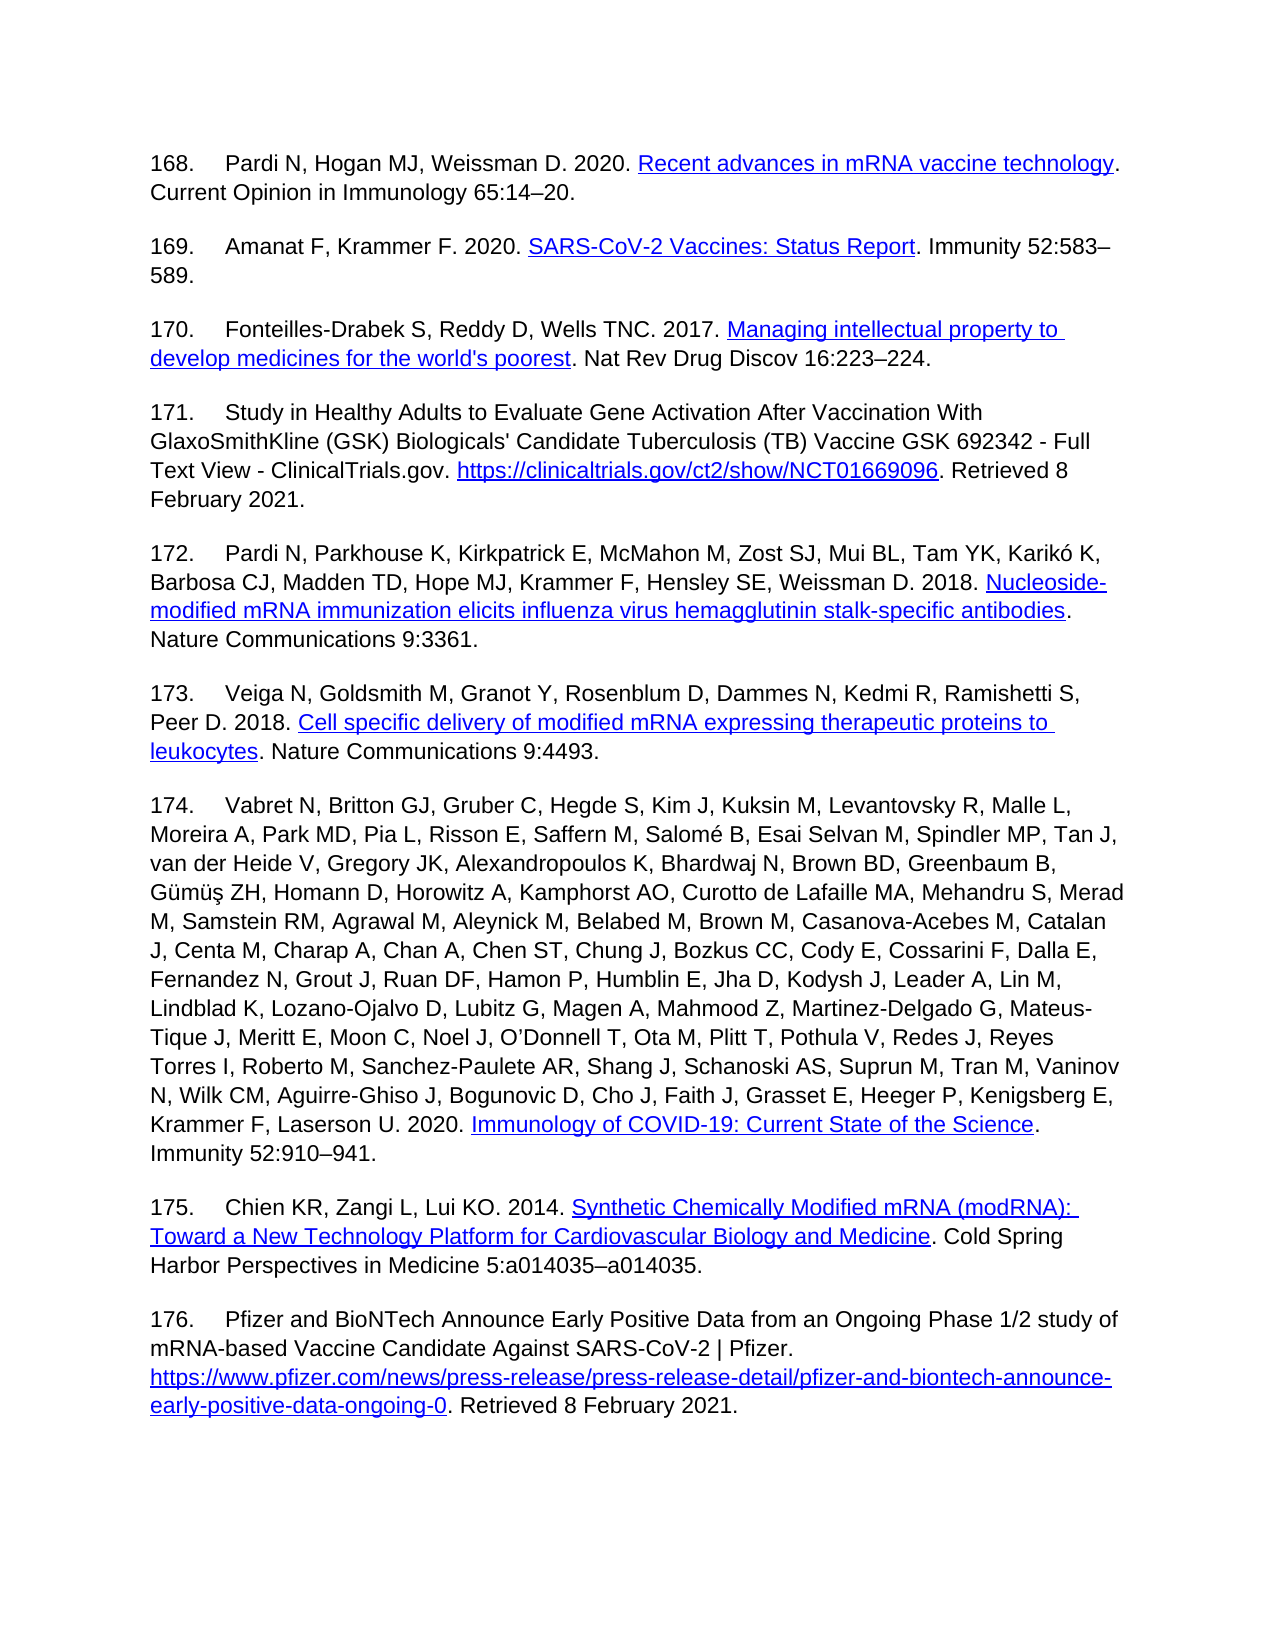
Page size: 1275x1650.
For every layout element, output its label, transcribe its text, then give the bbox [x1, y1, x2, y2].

text 171. Study in Healthy Adults to Evaluate Gene Activation After Vaccination With GlaxoSmithKline (GSK) Biologicals' Candidate Tuberculosis (TB) Vaccine GSK 692342 - Full Text View - ClinicalTrials.gov. https://clinicaltrials.gov/ct2/show/NCT01669096. Retrieved 8 February 2021. [150, 399, 1125, 512]
text 176. Pfizer and BioNTech Announce Early Positive Data from an Ongoing Phase 1/2 study of mRNA-based Vaccine Candidate Against SARS-CoV-2 | Pfizer. https://www.pfizer.com/news/press-release/press-release-detail/pfizer-and-biontech-announce-early-positive-data-ongoing-0. Retrieved 8 February 2021. [150, 1306, 1125, 1419]
text 170. Fonteilles-Drabek S, Reddy D, Wells TNC. 2017. Managing intellectual property to develop medicines for the world's poorest. Nat Rev Drug Discov 16:223–224. [150, 316, 1125, 371]
text 168. Pardi N, Hogan MJ, Weissman D. 2020. Recent advances in mRNA vaccine technology. Current Opinion in Immunology 65:14–20. [150, 150, 1125, 205]
text 173. Veiga N, Goldsmith M, Granot Y, Rosenblum D, Dammes N, Kedmi R, Ramishetti S, Peer D. 2018. Cell specific delivery of modified mRNA expressing therapeutic proteins to leukocytes. Nature Communications 9:4493. [150, 680, 1125, 765]
text 169. Amanat F, Krammer F. 2020. SARS-CoV-2 Vaccines: Status Report. Immunity 52:583–589. [150, 233, 1125, 288]
text 175. Chien KR, Zangi L, Lui KO. 2014. Synthetic Chemically Modified mRNA (modRNA): Toward a New Technology Platform for Cardiovascular Biology and Medicine. Cold Spring Harbor Perspectives in Medicine 5:a014035–a014035. [150, 1194, 1125, 1278]
text 172. Pardi N, Parkhouse K, Kirkpatrick E, McMahon M, Zost SJ, Mui BL, Tam YK, Karikó K, Barbosa CJ, Madden TD, Hope MJ, Krammer F, Hensley SE, Weissman D. 2018. Nucleoside-modified mRNA immunization elicits influenza virus hemagglutinin stalk-specific antibodies. Nature Communications 9:3361. [150, 539, 1125, 653]
text 174. Vabret N, Britton GJ, Gruber C, Hegde S, Kim J, Kuksin M, Levantovsky R, Malle L, Moreira A, Park MD, Pia L, Risson E, Saffern M, Salomé B, Esai Selvan M, Spindler MP, Tan J, van der Heide V, Gregory JK, Alexandropoulos K, Bhardwaj N, Brown BD, Greenbaum B, Gümüş ZH, Homann D, Horowitz A, Kamphorst AO, Curotto de Lafaille MA, Mehandru S, Merad M, Samstein RM, Agrawal M, Aleynick M, Belabed M, Brown M, Casanova-Acebes M, Catalan J, Centa M, Charap A, Chan A, Chen ST, Chung J, Bozkus CC, Cody E, Cossarini F, Dalla E, Fernandez N, Grout J, Ruan DF, Hamon P, Humblin E, Jha D, Kodysh J, Leader A, Lin M, Lindblad K, Lozano-Ojalvo D, Lubitz G, Magen A, Mahmood Z, Martinez-Delgado G, Mateus-Tique J, Meritt E, Moon C, Noel J, O’Donnell T, Ota M, Plitt T, Pothula V, Redes J, Reyes Torres I, Roberto M, Sanchez-Paulete AR, Shang J, Schanoski AS, Suprun M, Tran M, Vaninov N, Wilk CM, Aguirre-Ghiso J, Bogunovic D, Cho J, Faith J, Grasset E, Heeger P, Kenigsberg E, Krammer F, Laserson U. 2020. Immunology of COVID-19: Current State of the Science. Immunity 52:910–941. [150, 792, 1125, 1166]
